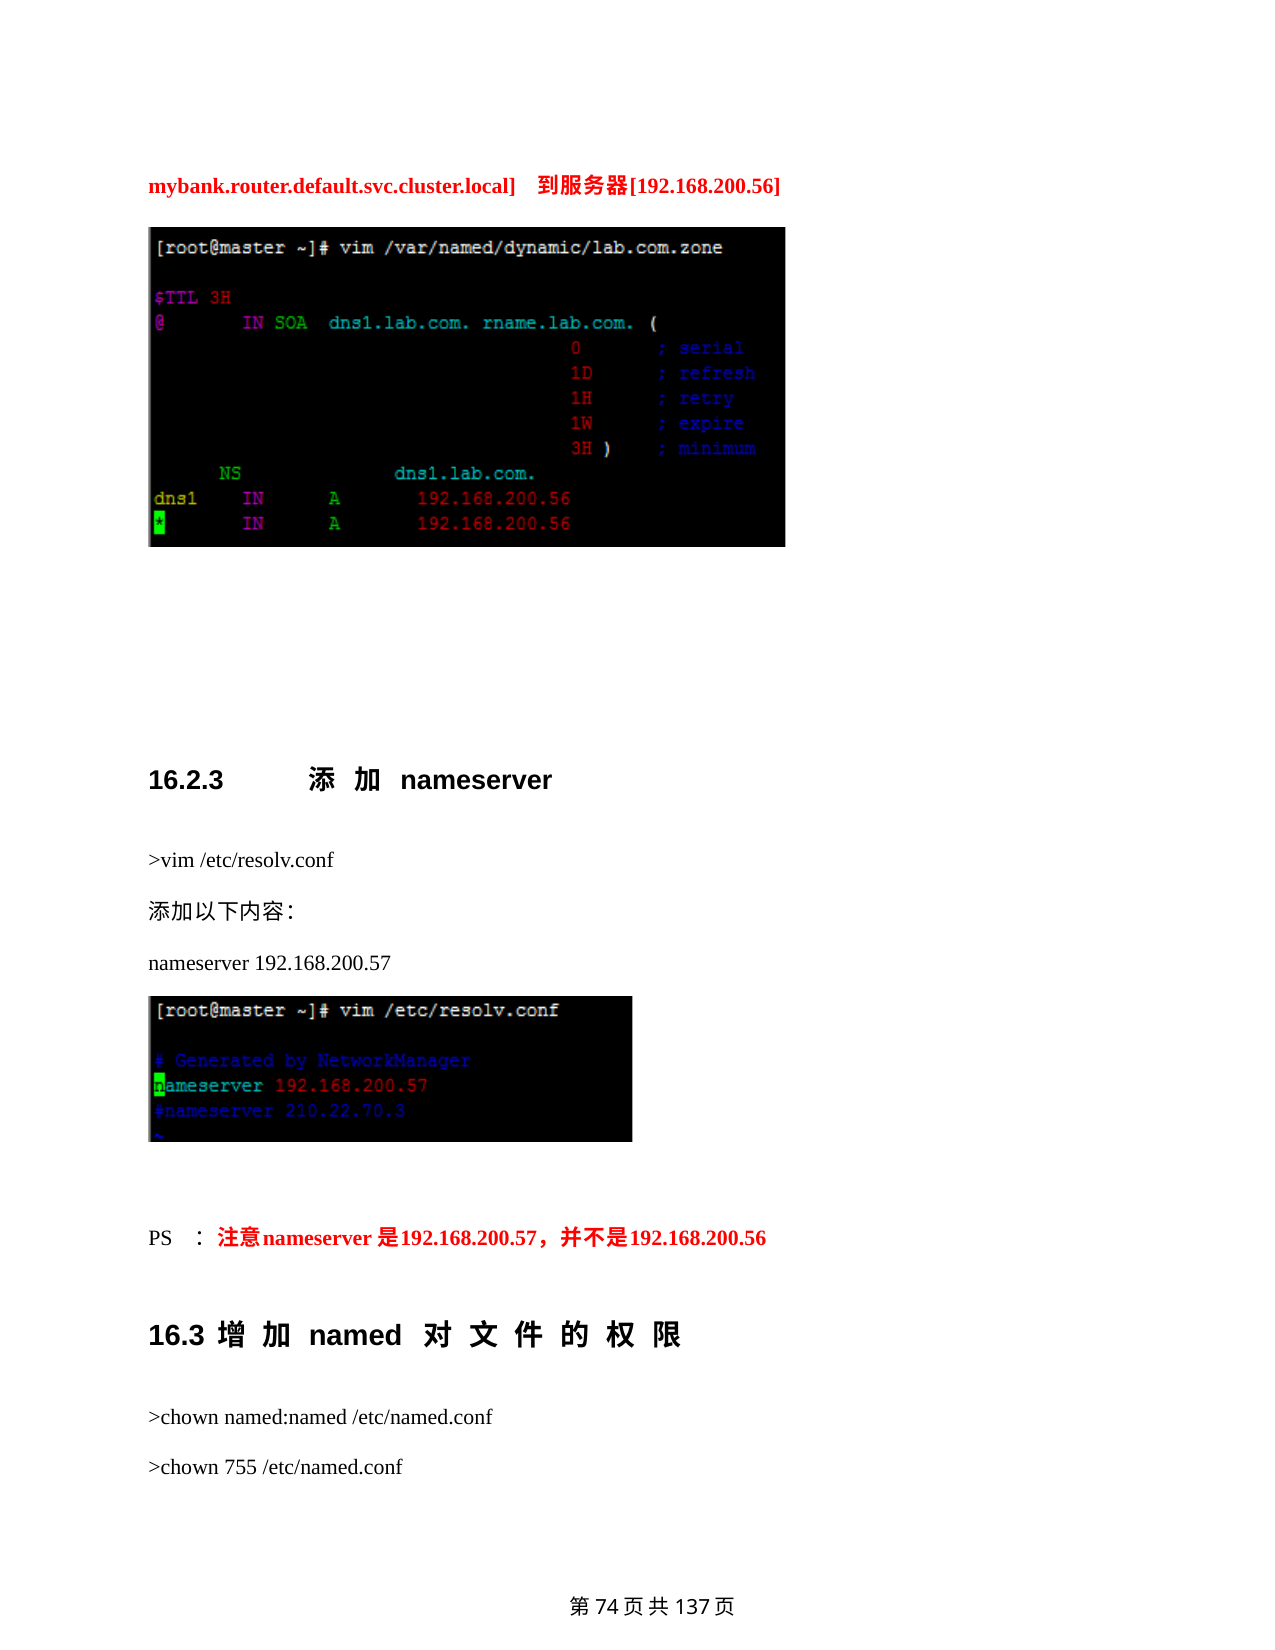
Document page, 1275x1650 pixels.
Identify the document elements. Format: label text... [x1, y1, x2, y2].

text >vim /etc/resolv.conf [148, 841, 1156, 878]
text >chown named:named /etc/named.conf [148, 1398, 1156, 1435]
picture [148, 227, 786, 547]
text nameserver 192.168.200.57 [148, 944, 1156, 982]
text 添加以下内容： [148, 891, 1156, 928]
subtitle 添加nameserver [148, 740, 1156, 815]
subtitle 增加named对文件的权限 [148, 1295, 1156, 1370]
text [148, 165, 1156, 202]
picture [148, 996, 633, 1142]
text >chown 755 /etc/named.conf [148, 1448, 1156, 1485]
text PS：注意nameserver是192.168.200.57，并不是192.168.200.56 [148, 1217, 1156, 1254]
